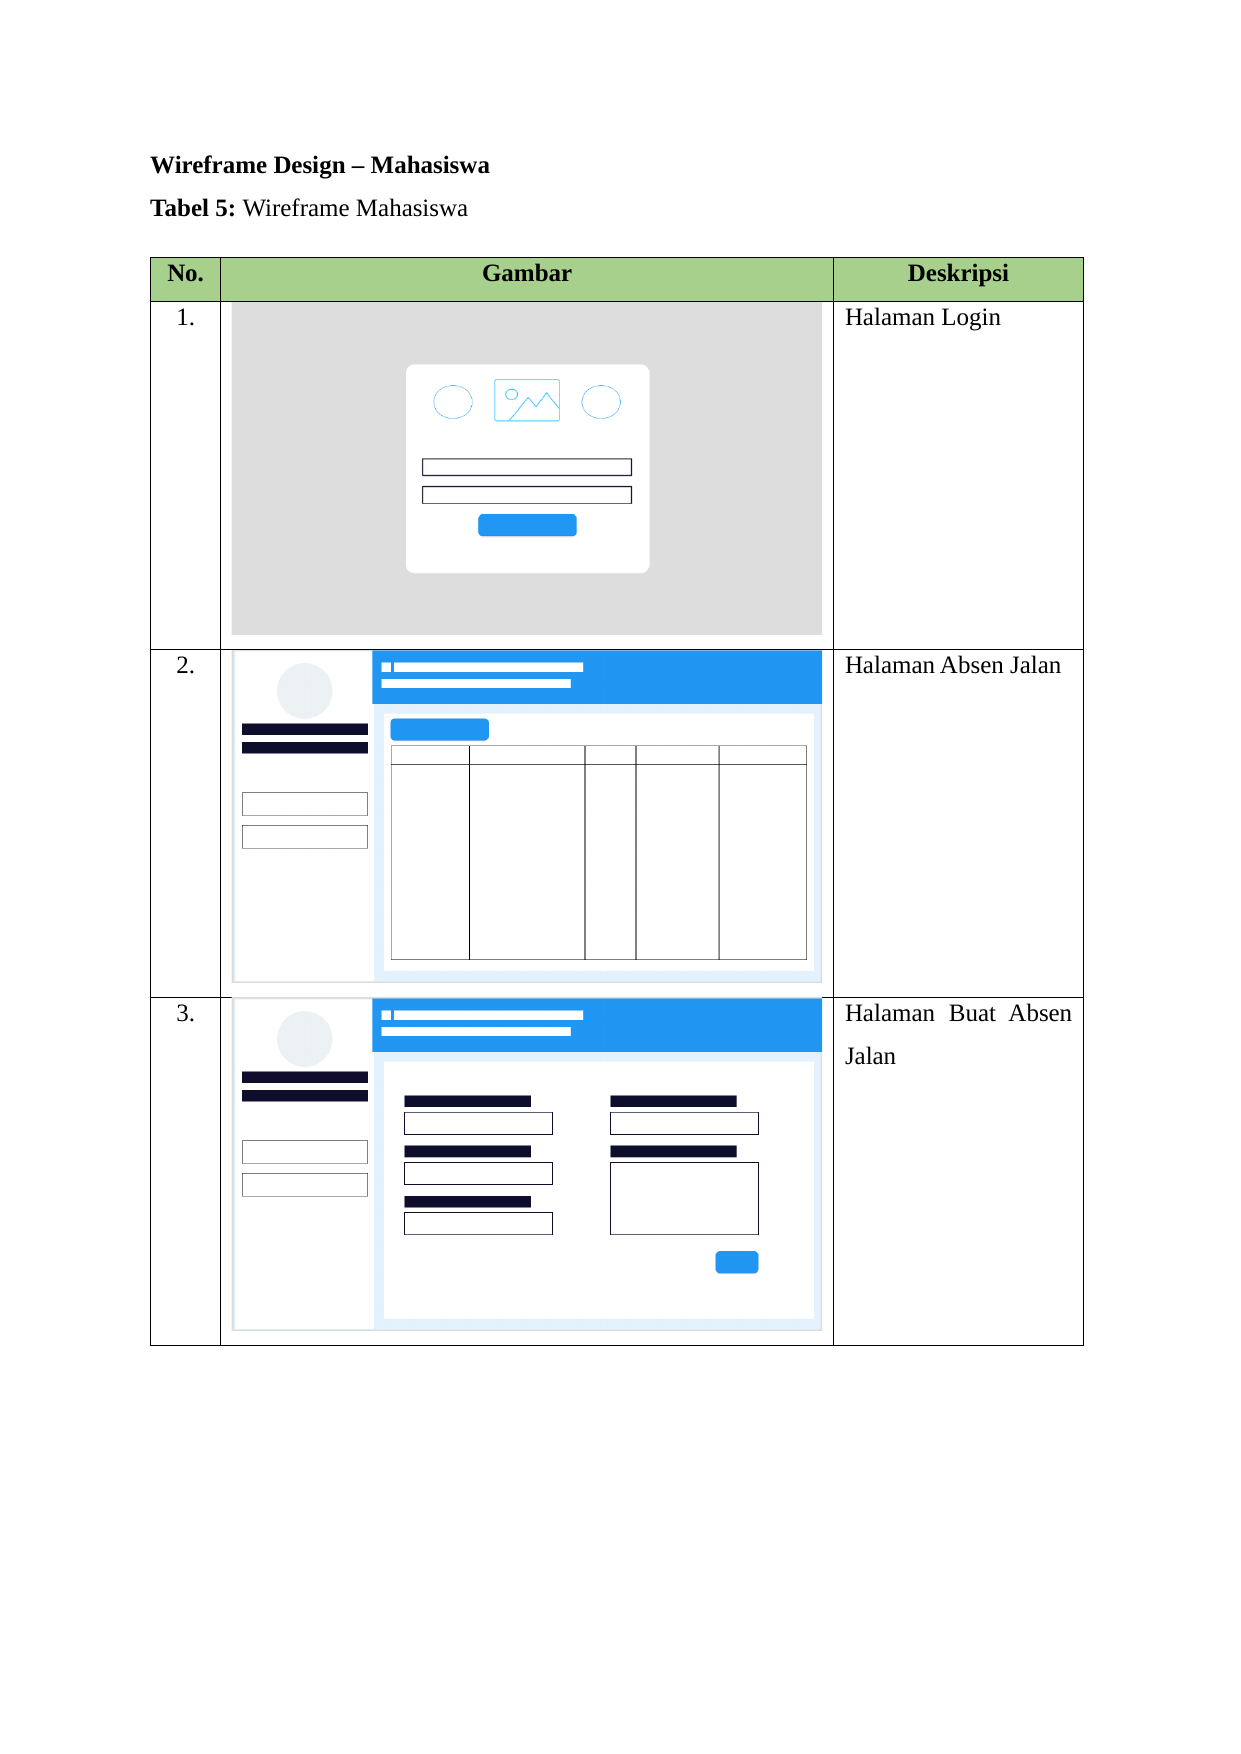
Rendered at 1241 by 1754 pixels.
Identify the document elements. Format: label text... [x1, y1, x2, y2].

table_header No. [151, 258, 220, 301]
table_cell Halaman Login [834, 302, 1083, 649]
table_cell 2. [151, 650, 220, 997]
table_cell [221, 650, 833, 997]
subtitle Wireframe Design – Mahasiswa [150, 150, 1090, 179]
picture [231, 997, 823, 1331]
picture [231, 302, 823, 635]
text Tabel 5: Wireframe Mahasiswa [150, 193, 1090, 222]
table_cell Halaman Absen Jalan [834, 650, 1083, 997]
table_header Gambar [221, 258, 833, 301]
table_cell 3. [151, 998, 220, 1344]
table_header Deskripsi [834, 258, 1083, 301]
table_cell 1. [151, 302, 220, 649]
table_cell [221, 998, 833, 1344]
picture [231, 650, 823, 983]
table_cell [221, 302, 833, 649]
table_cell Halaman Buat Absen Jalan [834, 998, 1083, 1344]
